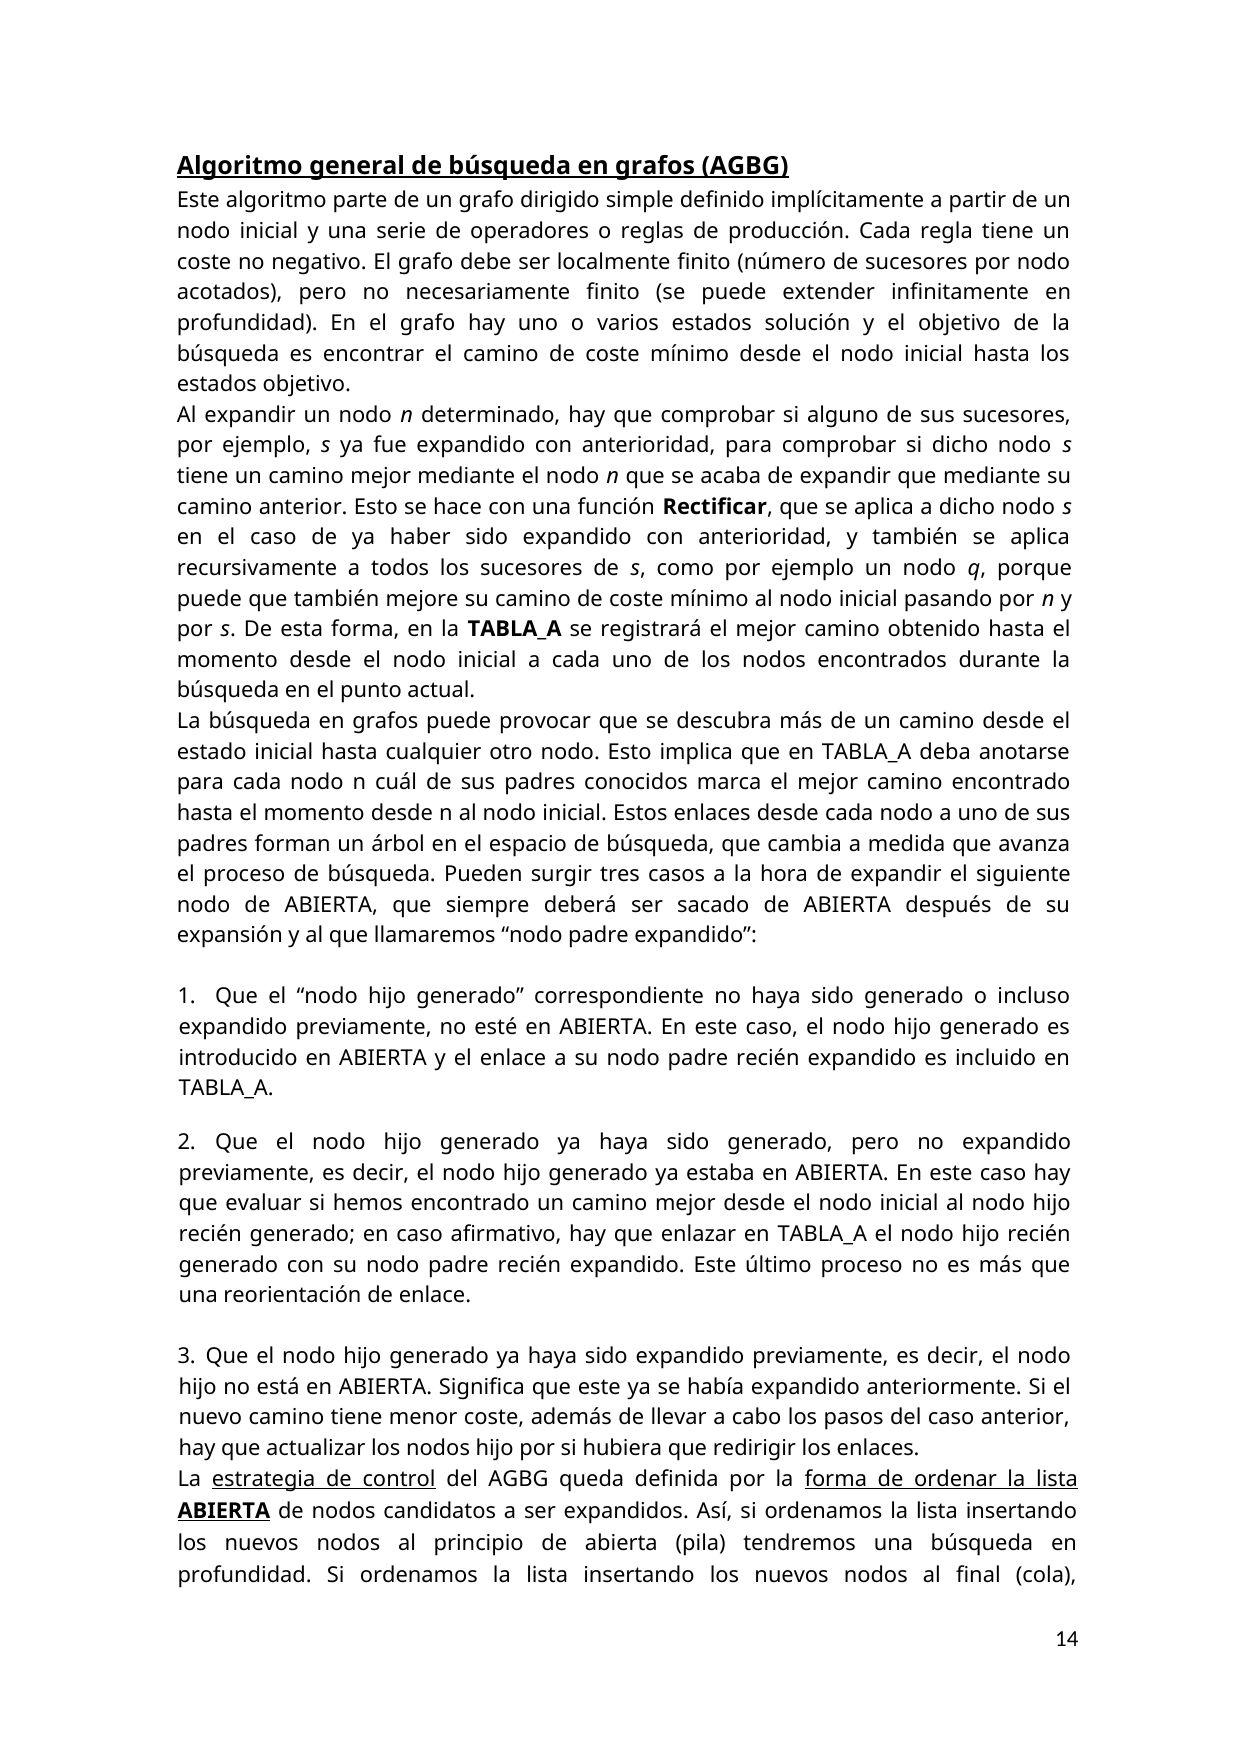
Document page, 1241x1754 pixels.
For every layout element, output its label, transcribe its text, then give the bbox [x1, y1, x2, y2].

text Este algoritmo parte de un grafo dirigido simple definido implícitamente a partir de un nodo inicial y una serie de operadores o reglas de producción. Cada regla tiene un coste no negativo. El grafo debe ser localmente finito (número de sucesores por nodo acotados), pero no necesariamente finito (se puede extender infinitamente en profundidad). En el grafo hay uno o varios estados solución y el objetivo de la búsqueda es encontrar el camino de coste mínimo desde el nodo inicial hasta los estados objetivo. [177, 184, 1072, 398]
list Que el “nodo hijo generado” correspondiente no haya sido generado o incluso expandido previamente, no esté en ABIERTA. En este caso, el nodo hijo generado es introducido en ABIERTA y el enlace a su nodo padre recién expandido es incluido en TABLA_A. [177, 980, 1072, 1102]
text Al expandir un nodo n determinado, hay que comprobar si alguno de sus sucesores, por ejemplo, s ya fue expandido con anterioridad, para comprobar si dicho nodo s tiene un camino mejor mediante el nodo n que se acaba de expandir que mediante su camino anterior. Esto se hace con una función Rectificar, que se aplica a dicho nodo s en el caso de ya haber sido expandido con anterioridad, y también se aplica recursivamente a todos los sucesores de s, como por ejemplo un nodo q, porque puede que también mejore su camino de coste mínimo al nodo inicial pasando por n y por s. De esta forma, en la TABLA_A se registrará el mejor camino obtenido hasta el momento desde el nodo inicial a cada uno de los nodos encontrados durante la búsqueda en el punto actual. [177, 399, 1072, 704]
list Que el nodo hijo generado ya haya sido expandido previamente, es decir, el nodo hijo no está en ABIERTA. Significa que este ya se había expandido anteriormente. Si el nuevo camino tiene menor coste, además de llevar a cabo los pasos del caso anterior, hay que actualizar los nodos hijo por si hubiera que redirigir los enlaces. [177, 1340, 1072, 1462]
list Que el nodo hijo generado ya haya sido generado, pero no expandido previamente, es decir, el nodo hijo generado ya estaba en ABIERTA. En este caso hay que evaluar si hemos encontrado un camino mejor desde el nodo inicial al nodo hijo recién generado; en caso afirmativo, hay que enlazar en TABLA_A el nodo hijo recién generado con su nodo padre recién expandido. Este último proceso no es más que una reorientación de enlace. [177, 1126, 1072, 1309]
text Algoritmo general de búsqueda en grafos (AGBG) [177, 148, 1078, 182]
text La búsqueda en grafos puede provocar que se descubra más de un camino desde el estado inicial hasta cualquier otro nodo. Esto implica que en TABLA_A deba anotarse para cada nodo n cuál de sus padres conocidos marca el mejor camino encontrado hasta el momento desde n al nodo inicial. Estos enlaces desde cada nodo a uno de sus padres forman un árbol en el espacio de búsqueda, que cambia a medida que avanza el proceso de búsqueda. Pueden surgir tres casos a la hora de expandir el siguiente nodo de ABIERTA, que siempre deberá ser sacado de ABIERTA después de su expansión y al que llamaremos “nodo padre expandido”: [177, 705, 1072, 949]
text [177, 1462, 1078, 1588]
